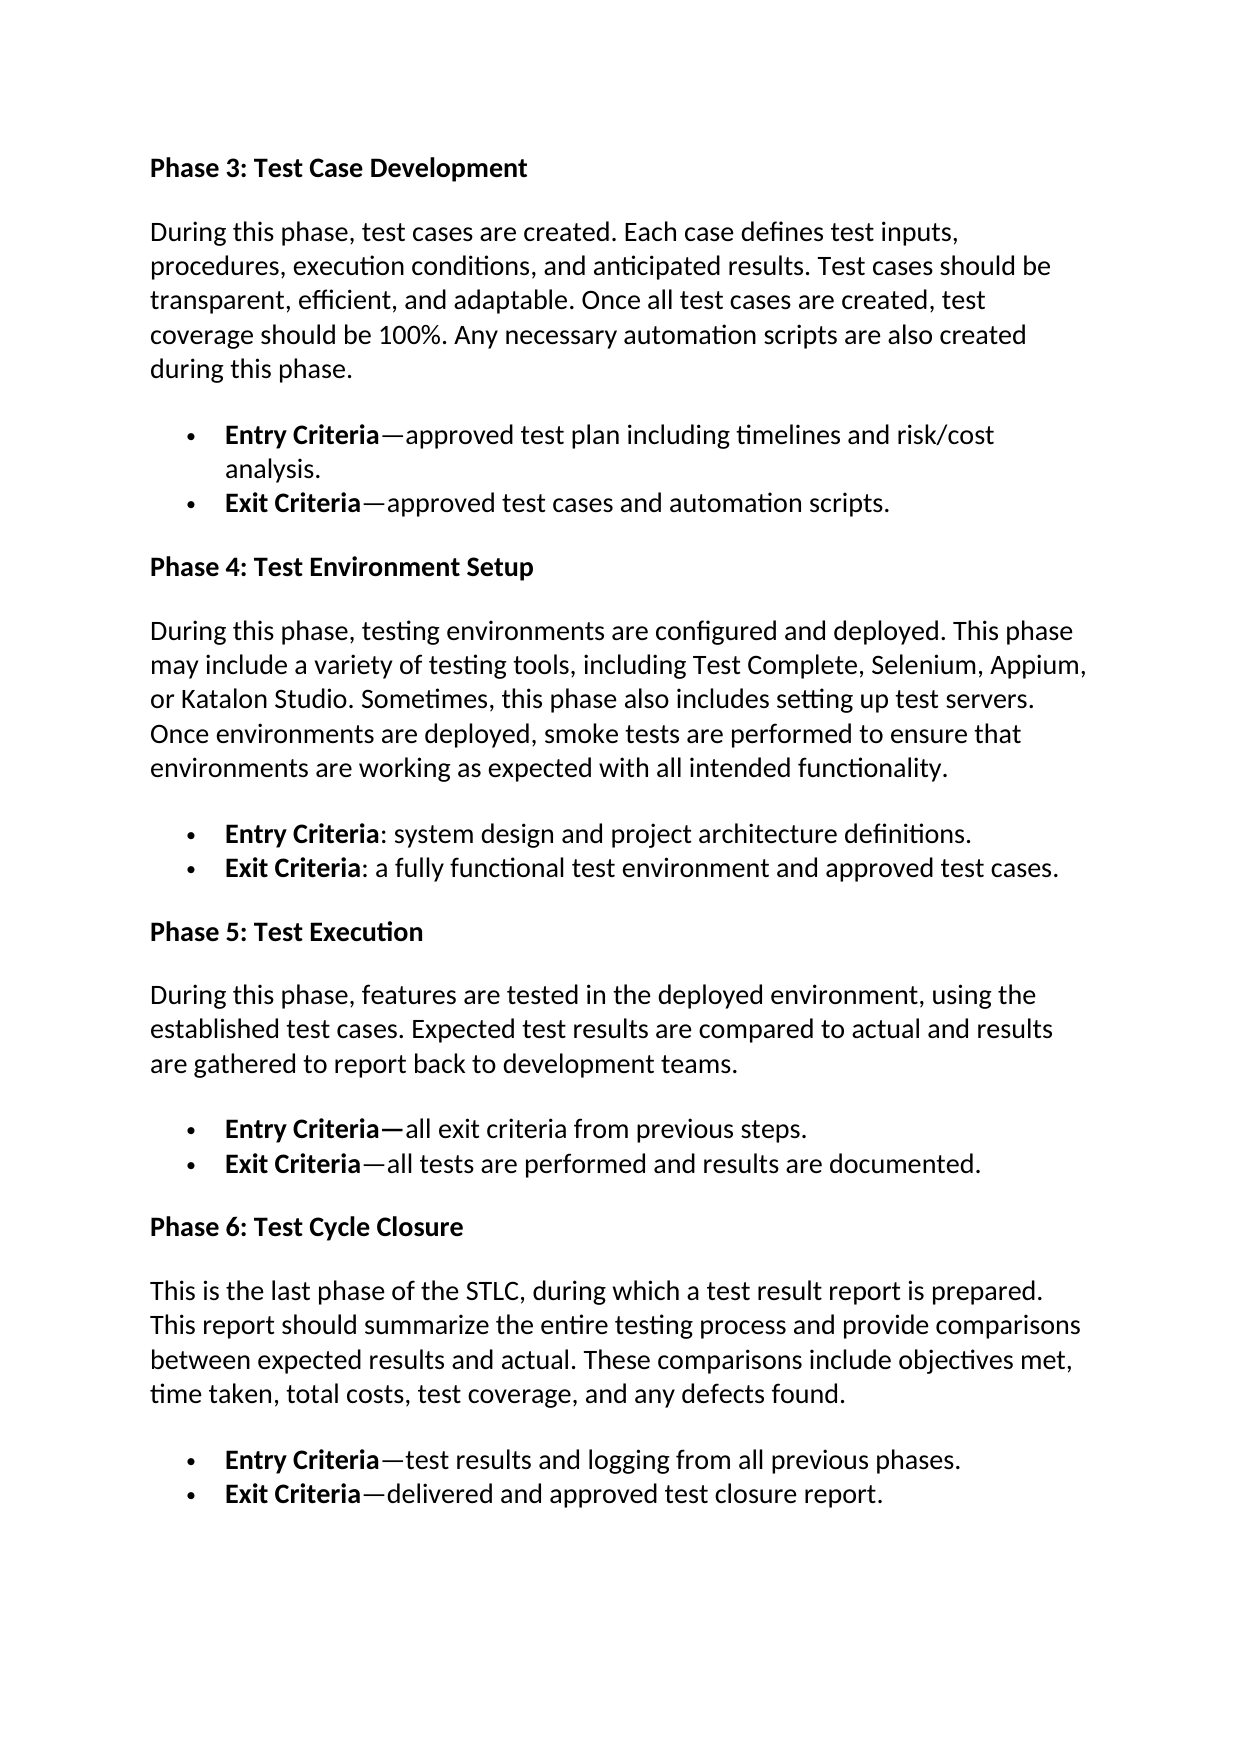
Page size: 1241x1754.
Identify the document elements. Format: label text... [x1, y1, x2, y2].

list Entry Criteria—approved test plan including timelines and risk/cost analysis. [187, 417, 1090, 485]
list Entry Criteria: system design and project architecture definitions. [187, 816, 1090, 850]
list Exit Criteria: a fully functional test environment and approved test cases. [187, 850, 1090, 884]
subtitle Phase 3: Test Case Development [150, 150, 1090, 184]
list Exit Criteria—approved test cases and automation scripts. [187, 485, 1090, 520]
text This is the last phase of the STLC, during which a test result report is prepared. This report should summarize the entire testing process and provide comparisons between expected results and actual. These comparisons include objectives met, time taken, total costs, test coverage, and any defects found. [150, 1273, 1090, 1410]
text During this phase, features are tested in the deployed environment, using the established test cases. Expected test results are compared to actual and results are gathered to report back to development teams. [150, 977, 1090, 1080]
subtitle Phase 4: Test Environment Setup [150, 549, 1090, 583]
list Exit Criteria—delivered and approved test closure report. [187, 1476, 1090, 1510]
list Entry Criteria—test results and logging from all previous phases. [187, 1442, 1090, 1476]
text During this phase, testing environments are configured and deployed. This phase may include a variety of testing tools, including Test Complete, Selenium, Appium, or Katalon Studio. Sometimes, this phase also includes setting up test servers. Once environments are deployed, smoke tests are performed to ensure that environments are working as expected with all intended functionality. [150, 612, 1090, 784]
subtitle Phase 6: Test Cycle Closure [150, 1209, 1090, 1244]
list Exit Criteria—all tests are performed and results are documented. [187, 1146, 1090, 1180]
list Entry Criteria—all exit criteria from previous steps. [187, 1111, 1090, 1146]
subtitle Phase 5: Test Execution [150, 913, 1090, 948]
text During this phase, test cases are created. Each case defines test inputs, procedures, execution conditions, and anticipated results. Test cases should be transparent, efficient, and adaptable. Once all test cases are created, test coverage should be 100%. Any necessary automation scripts are also created during this phase. [150, 213, 1090, 385]
